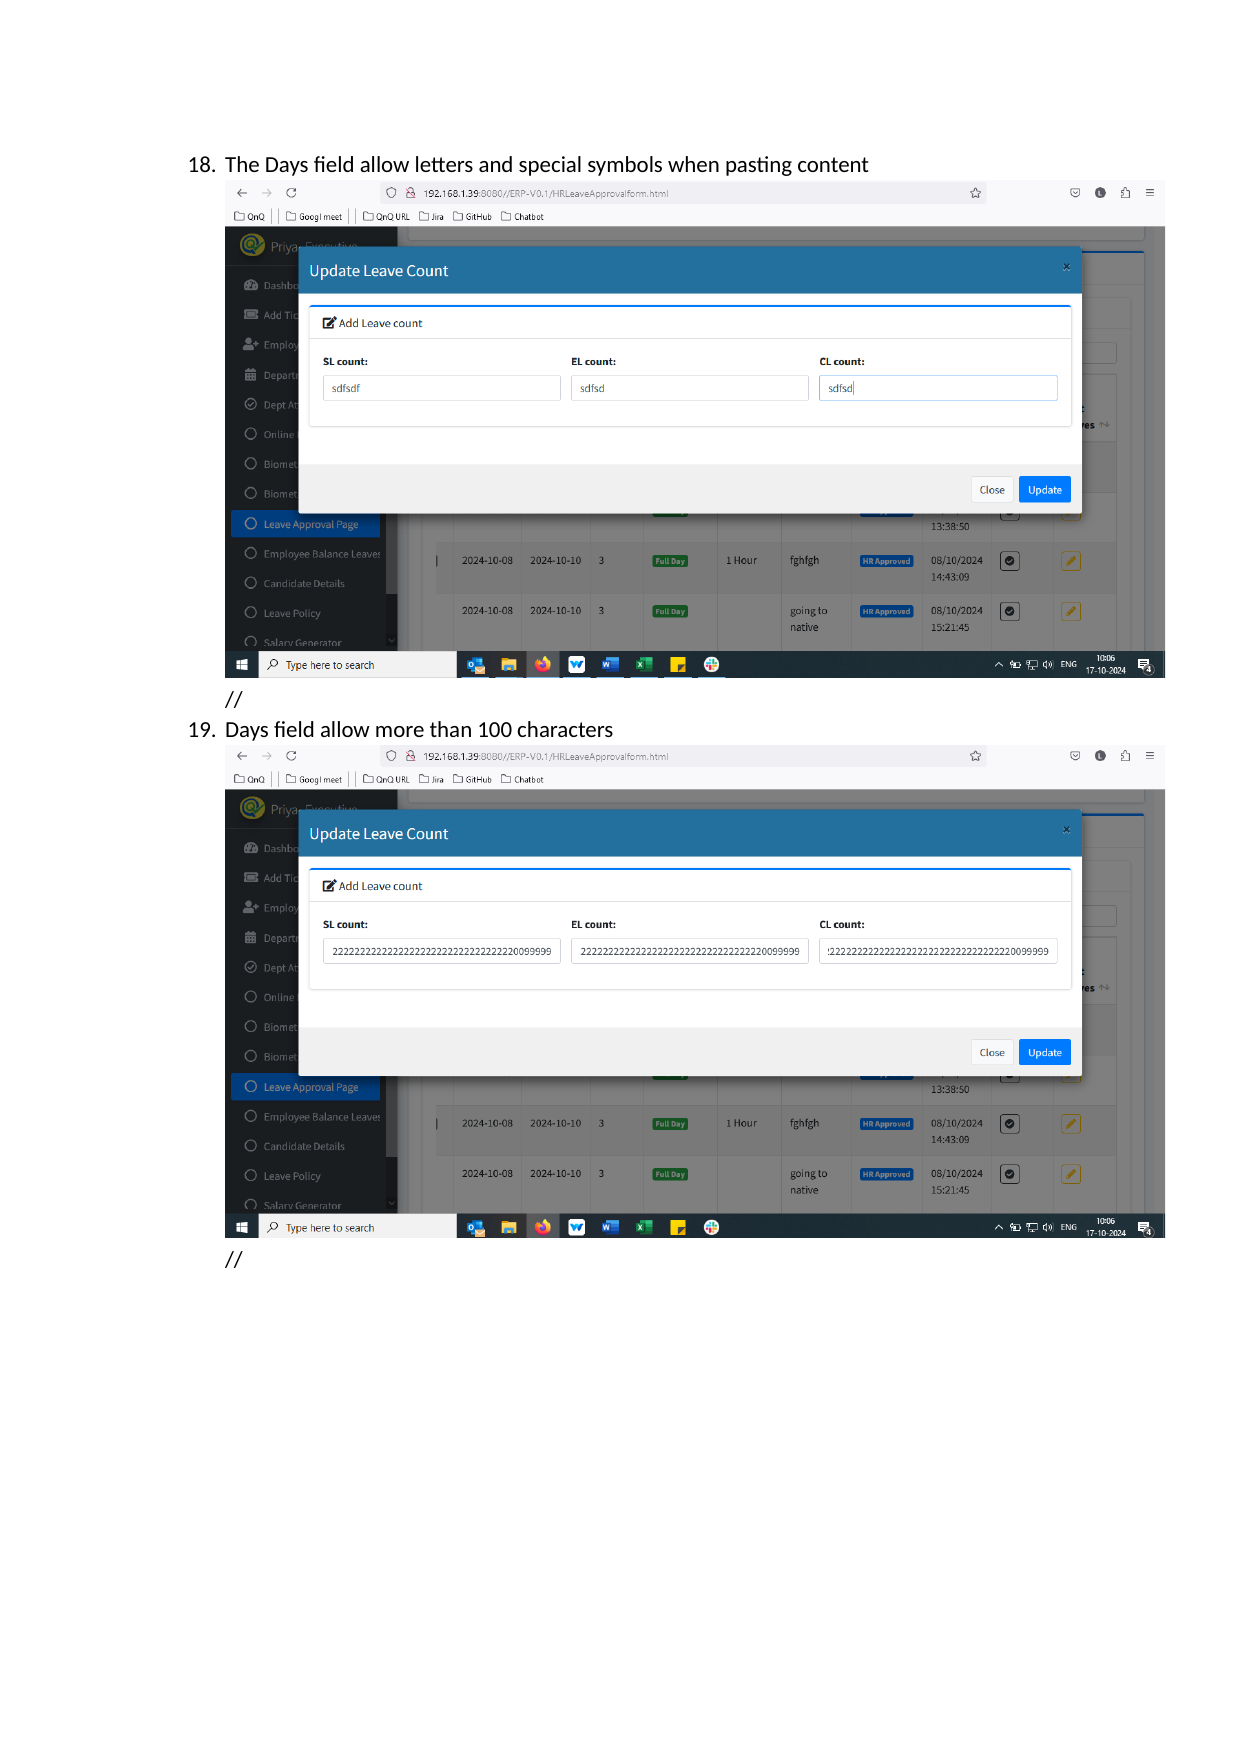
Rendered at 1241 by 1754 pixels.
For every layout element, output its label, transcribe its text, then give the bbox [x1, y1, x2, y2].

picture [225, 180, 1166, 678]
picture [225, 745, 1166, 1238]
